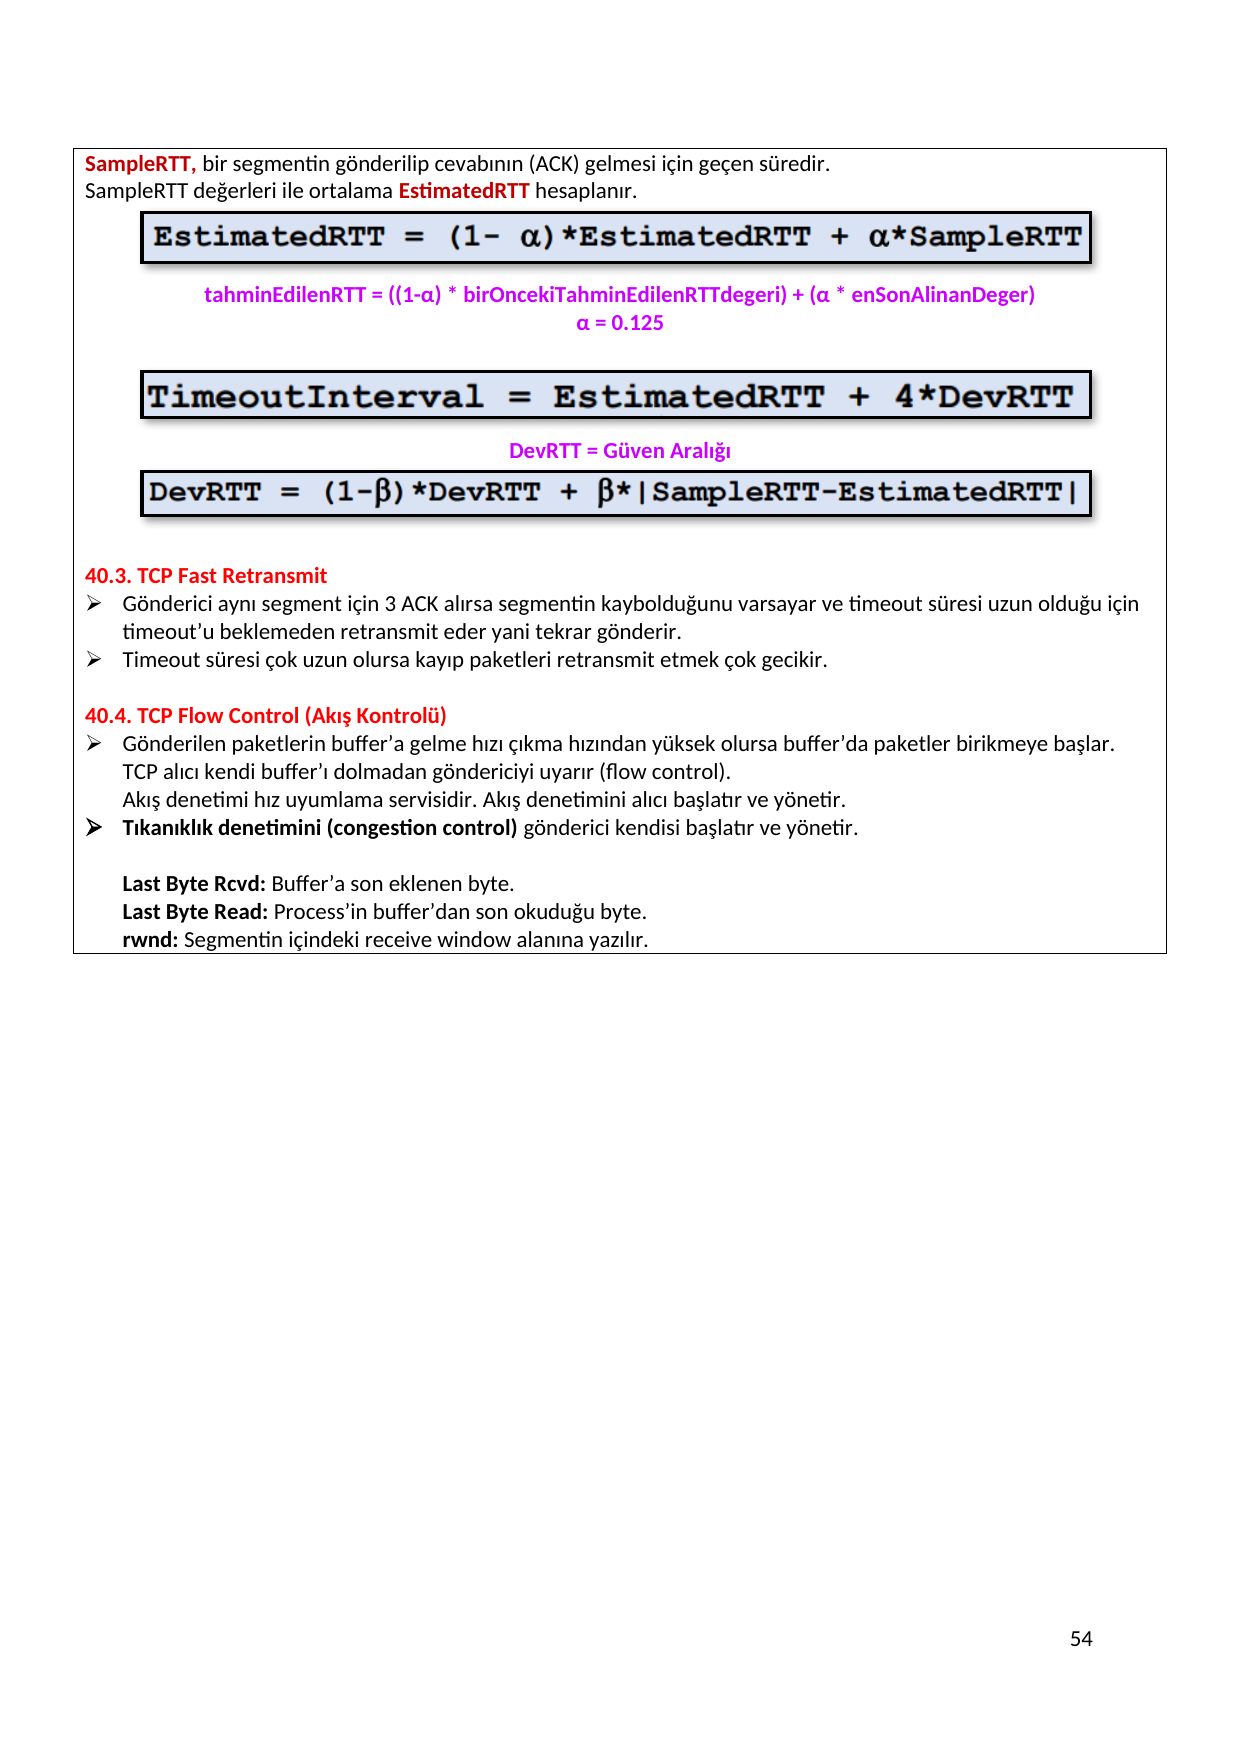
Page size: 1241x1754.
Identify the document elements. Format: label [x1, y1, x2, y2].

picture [144, 373, 1089, 416]
picture [144, 473, 1089, 514]
table_header [74, 149, 1166, 953]
picture [144, 214, 1089, 261]
